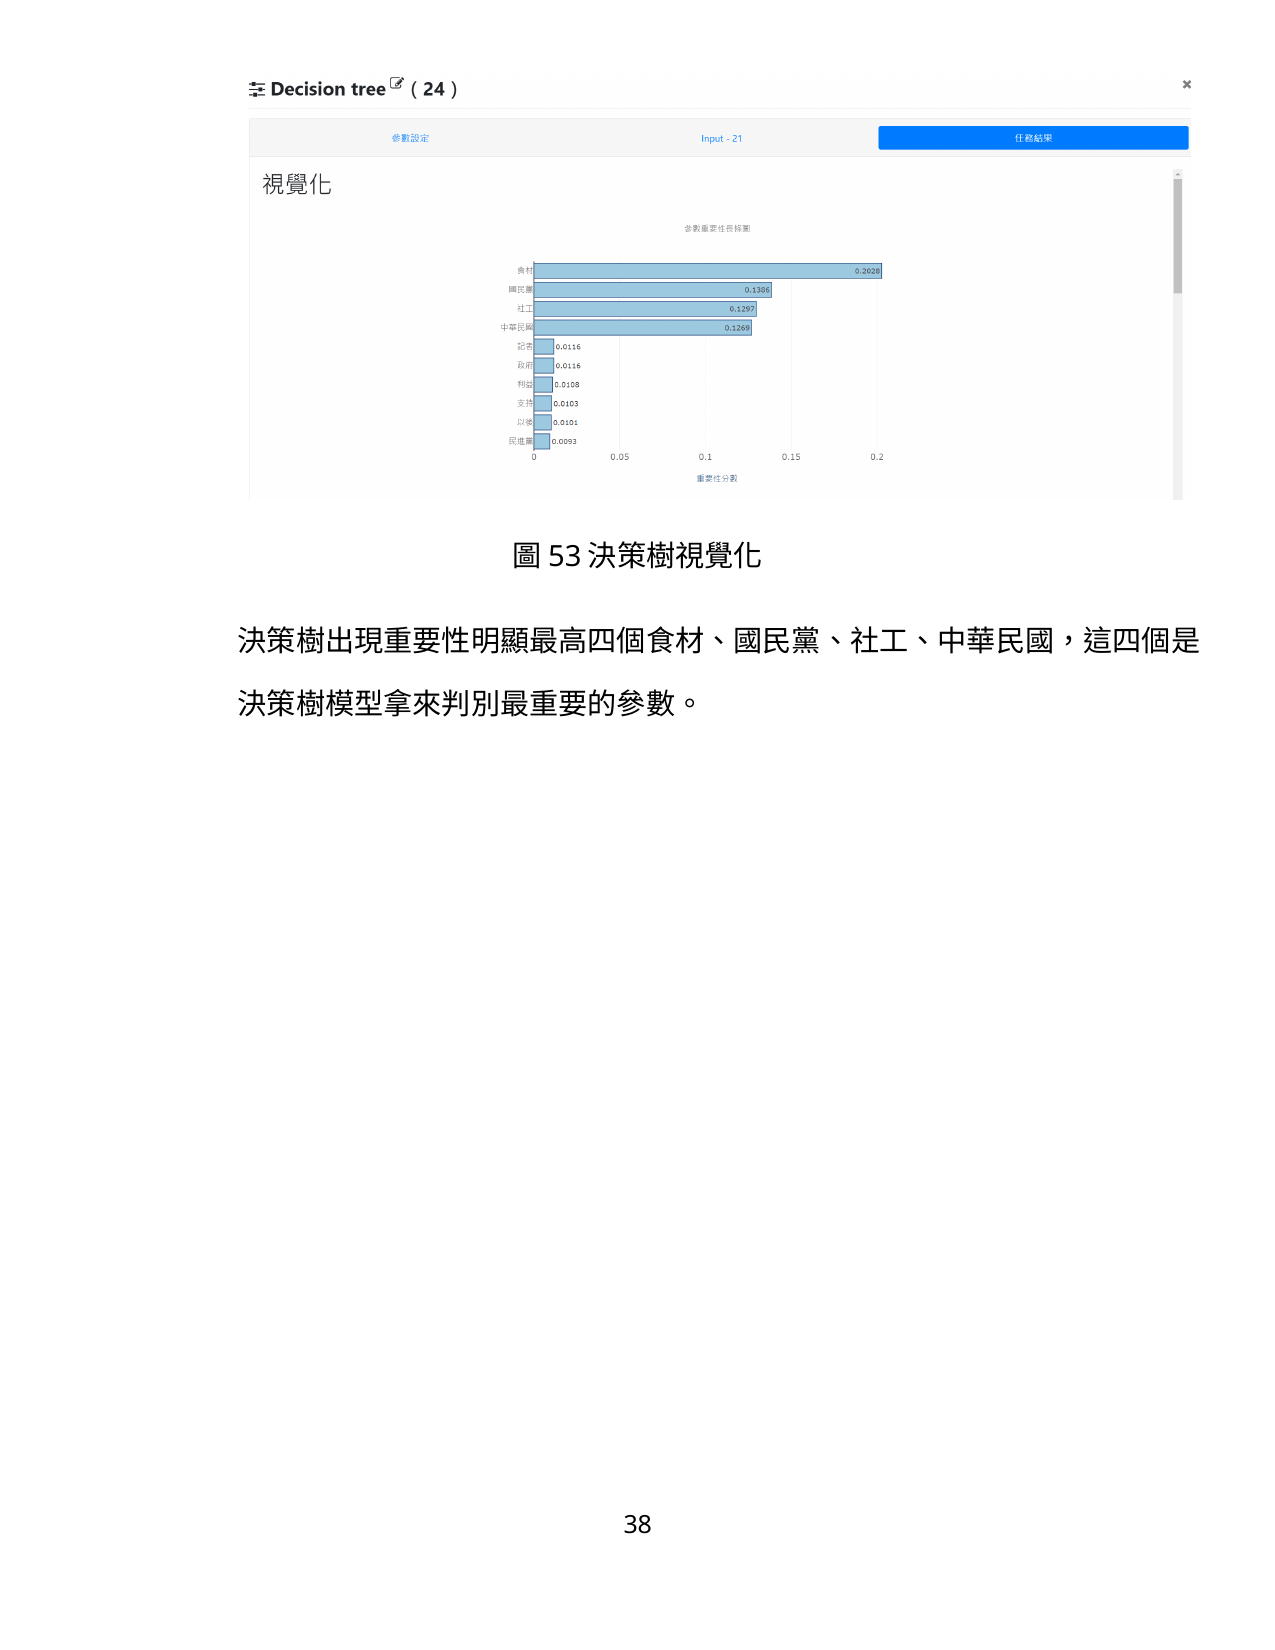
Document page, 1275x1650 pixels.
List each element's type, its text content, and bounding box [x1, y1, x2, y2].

list 決策樹出現重要性明顯最高四個食材、國民黨、社工、中華民國，這四個是決策樹模型拿來判別最重要的參數。 [237, 617, 1200, 723]
picture [246, 75, 1192, 500]
text 圖 53 決策樹視覺化 [75, 533, 1200, 575]
